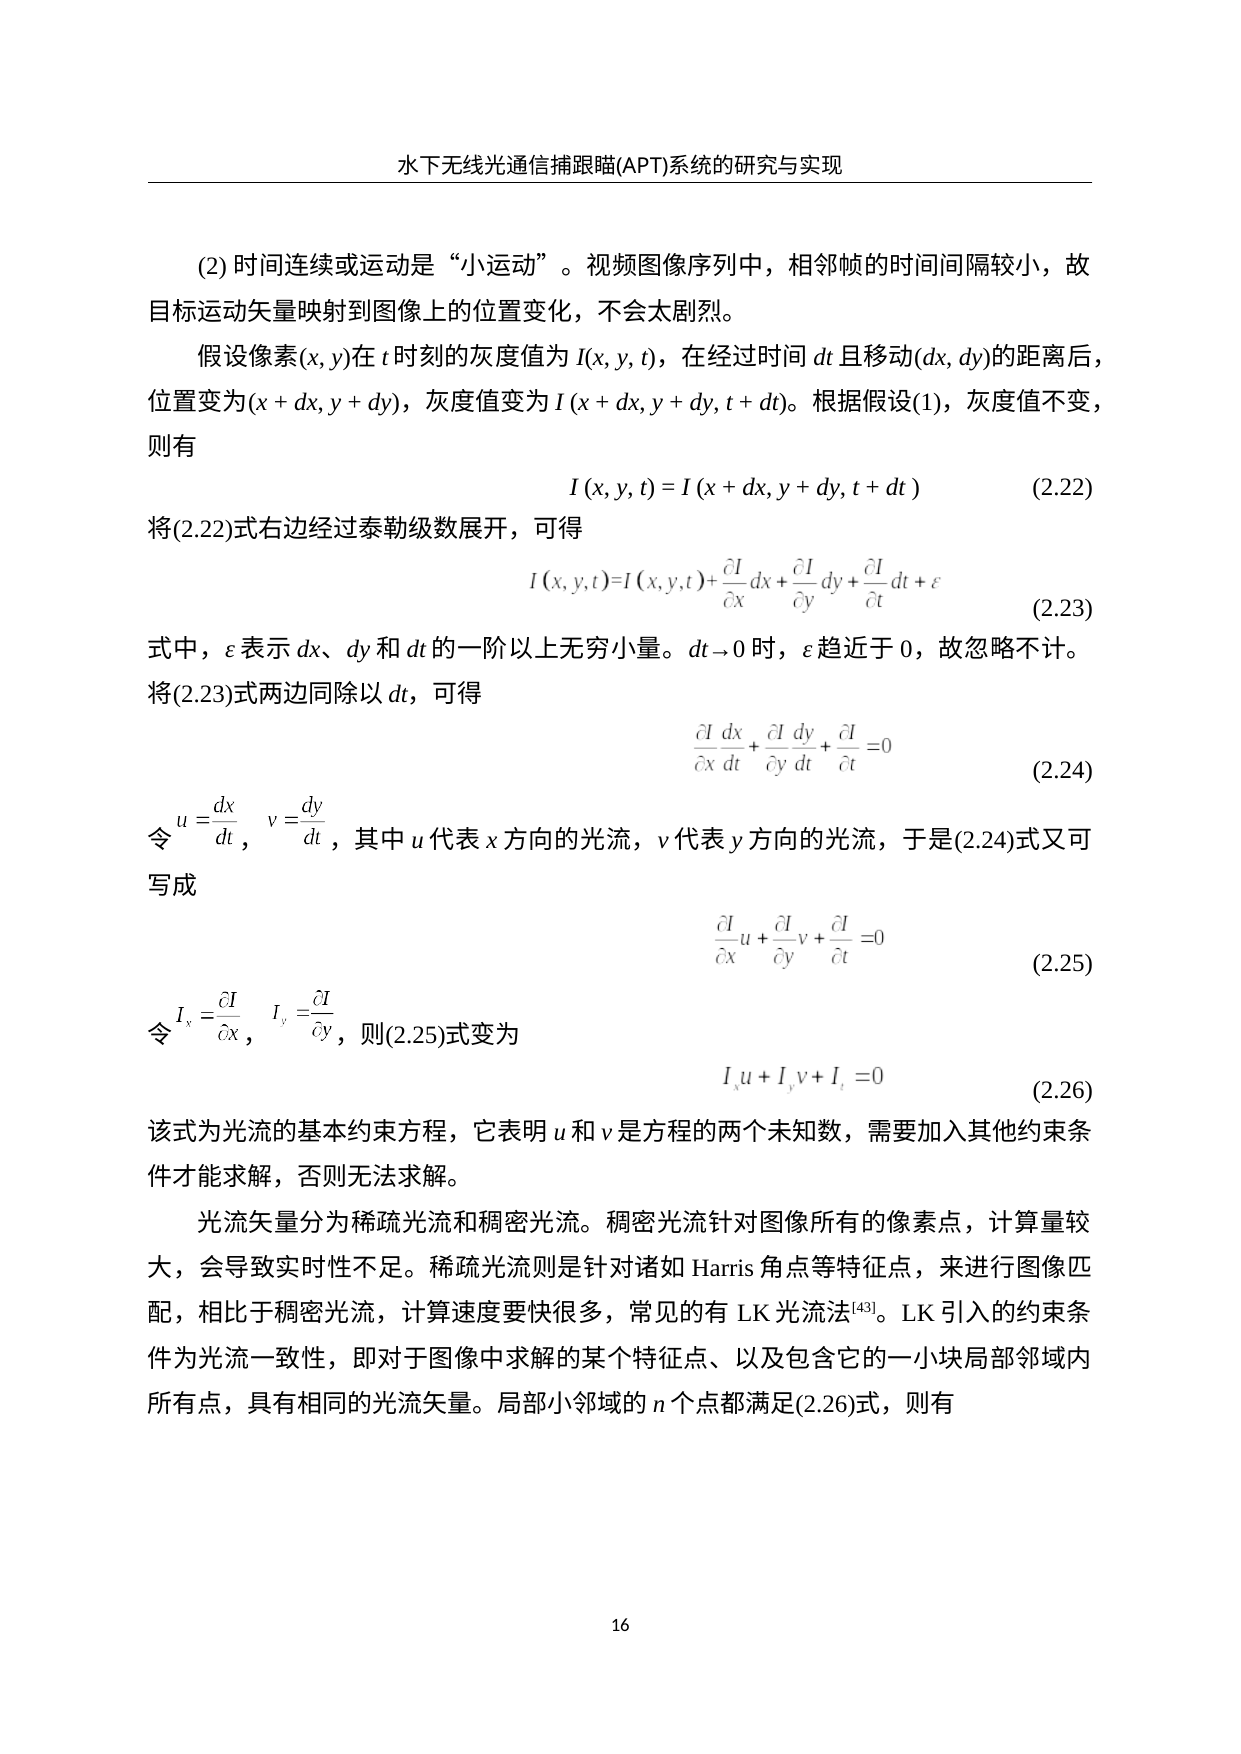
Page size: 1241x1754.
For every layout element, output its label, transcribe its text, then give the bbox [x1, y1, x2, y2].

text 令，，则(2.25)式变为 [148, 984, 1092, 1051]
text 假设像素(x, y)在t时刻的灰度值为I(x, y, t)，在经过时间dt且移动(dx, dy)的距离后，位置变为(x + dx, y + dy)，灰度值变为I (x + dx, y + dy, t + dt)。根据假设(1)，灰度值不变，则有 [148, 336, 1092, 463]
text 该式为光流的基本约束方程，它表明u和v是方程的两个未知数，需要加入其他约束条件才能求解，否则无法求解。 [148, 1112, 1092, 1193]
text 光流矢量分为稀疏光流和稠密光流。稠密光流针对图像所有的像素点，计算量较大，会导致实时性不足。稀疏光流则是针对诸如Harris角点等特征点，来进行图像匹配，相比于稠密光流，计算速度要快很多，常见的有LK光流法[43]。LK引入的约束条件为光流一致性，即对于图像中求解的某个特征点、以及包含它的一小块局部邻域内所有点，具有相同的光流矢量。局部小邻域的n个点都满足(2.26)式，则有 [148, 1202, 1092, 1420]
text (2.23) [148, 553, 1092, 621]
text I (x, y, t) = I (x + dx, y + dy, t + dt ) (2.22) [148, 472, 1092, 501]
text (2.24) [148, 719, 1092, 784]
text (2.25) [148, 911, 1092, 977]
text (2) 时间连续或运动是“小运动”。视频图像序列中，相邻帧的时间间隔较小，故目标运动矢量映射到图像上的位置变化，不会太剧烈。 [148, 246, 1092, 327]
text (2.26) [148, 1060, 1092, 1104]
text 将(2.22)式右边经过泰勒级数展开，可得 [148, 508, 1092, 544]
text 令，，其中u代表x方向的光流，v代表y方向的光流，于是(2.24)式又可写成 [148, 791, 1092, 902]
text 式中，ε表示dx、dy和dt的一阶以上无穷小量。dt→0时，ε趋近于0，故忽略不计。将(2.23)式两边同除以dt，可得 [148, 628, 1092, 710]
